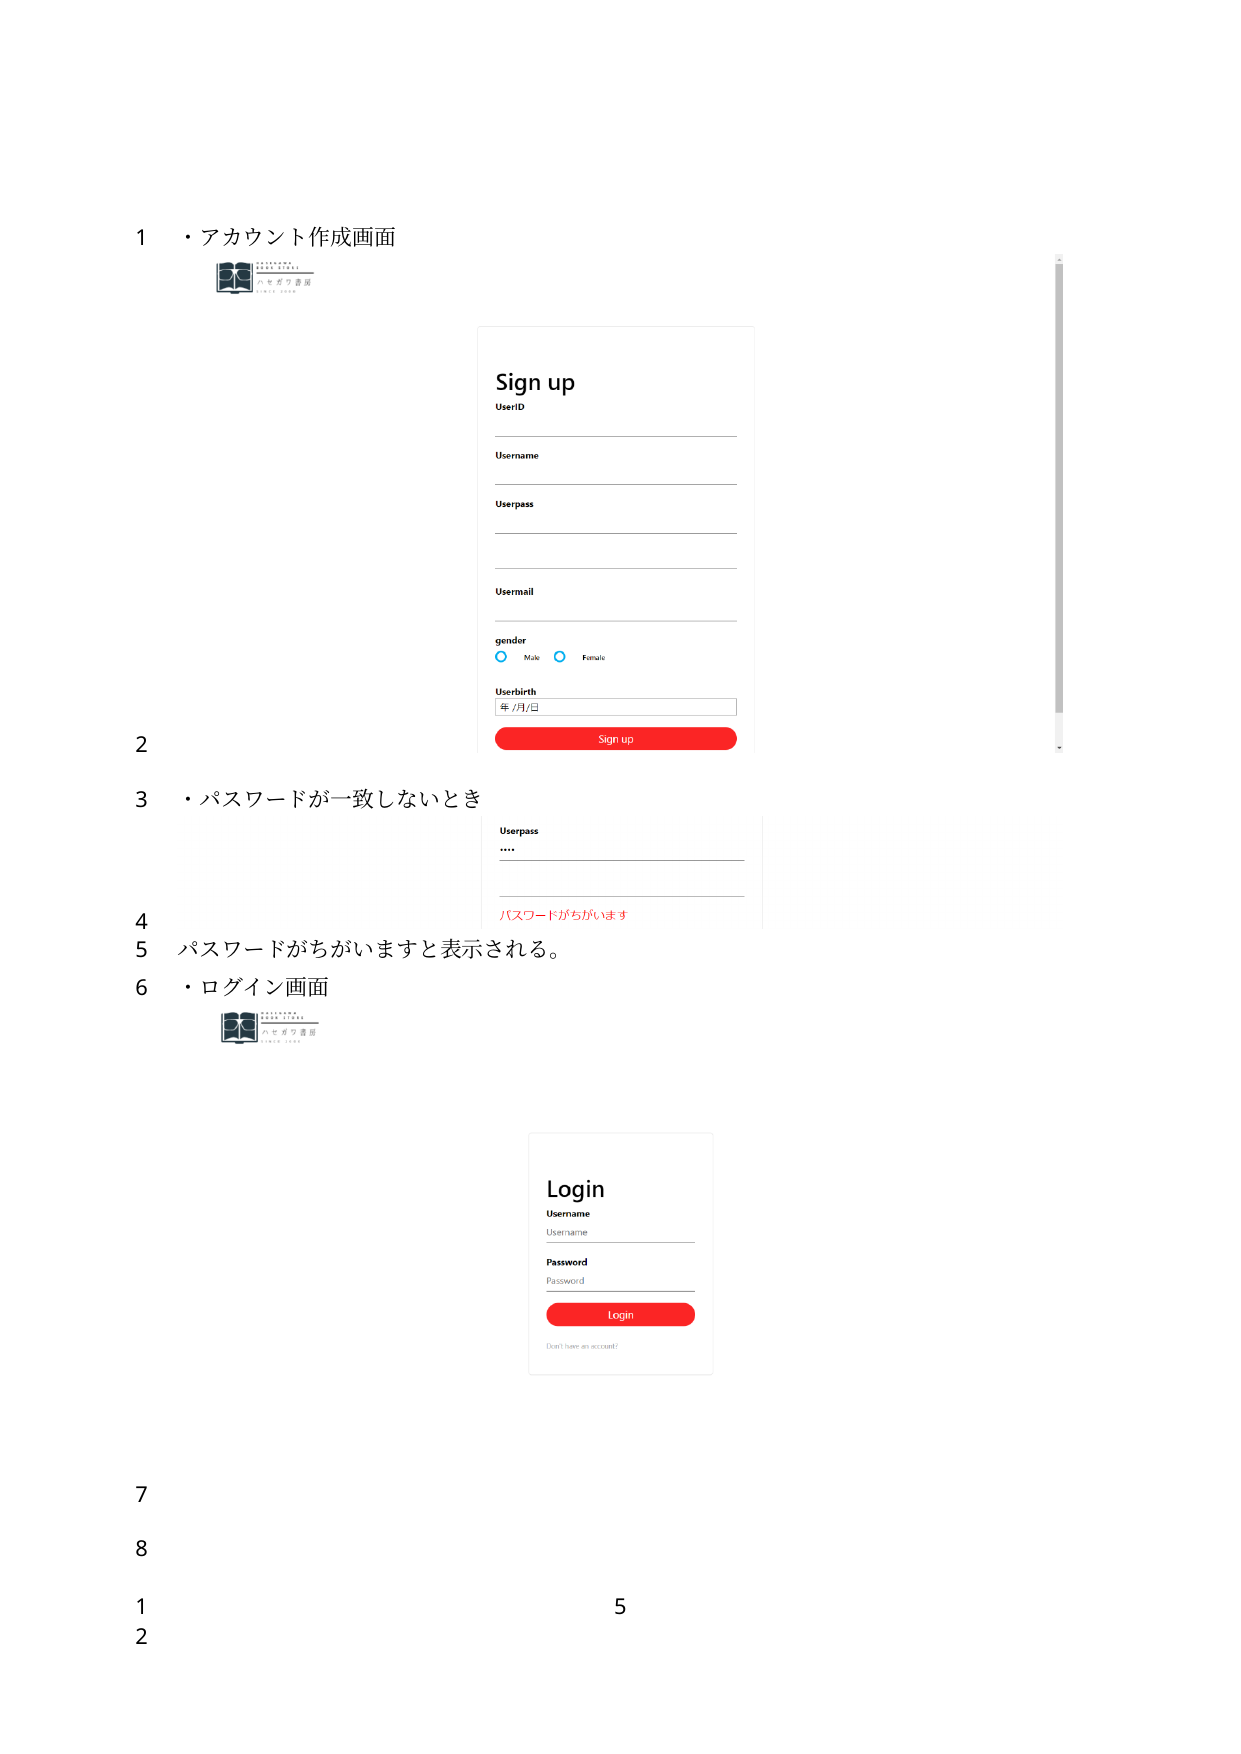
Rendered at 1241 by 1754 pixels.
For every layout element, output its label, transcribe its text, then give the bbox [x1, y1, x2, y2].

text ・パスワードが一致しないとき [177, 779, 1063, 816]
picture [177, 254, 1063, 753]
text ・アカウント作成画面 [177, 217, 1063, 254]
picture [177, 1004, 1063, 1503]
text パスワードがちがいますと表示される。 [177, 929, 1063, 967]
picture [177, 816, 1063, 929]
text ・ログイン画面 [177, 967, 1063, 1004]
